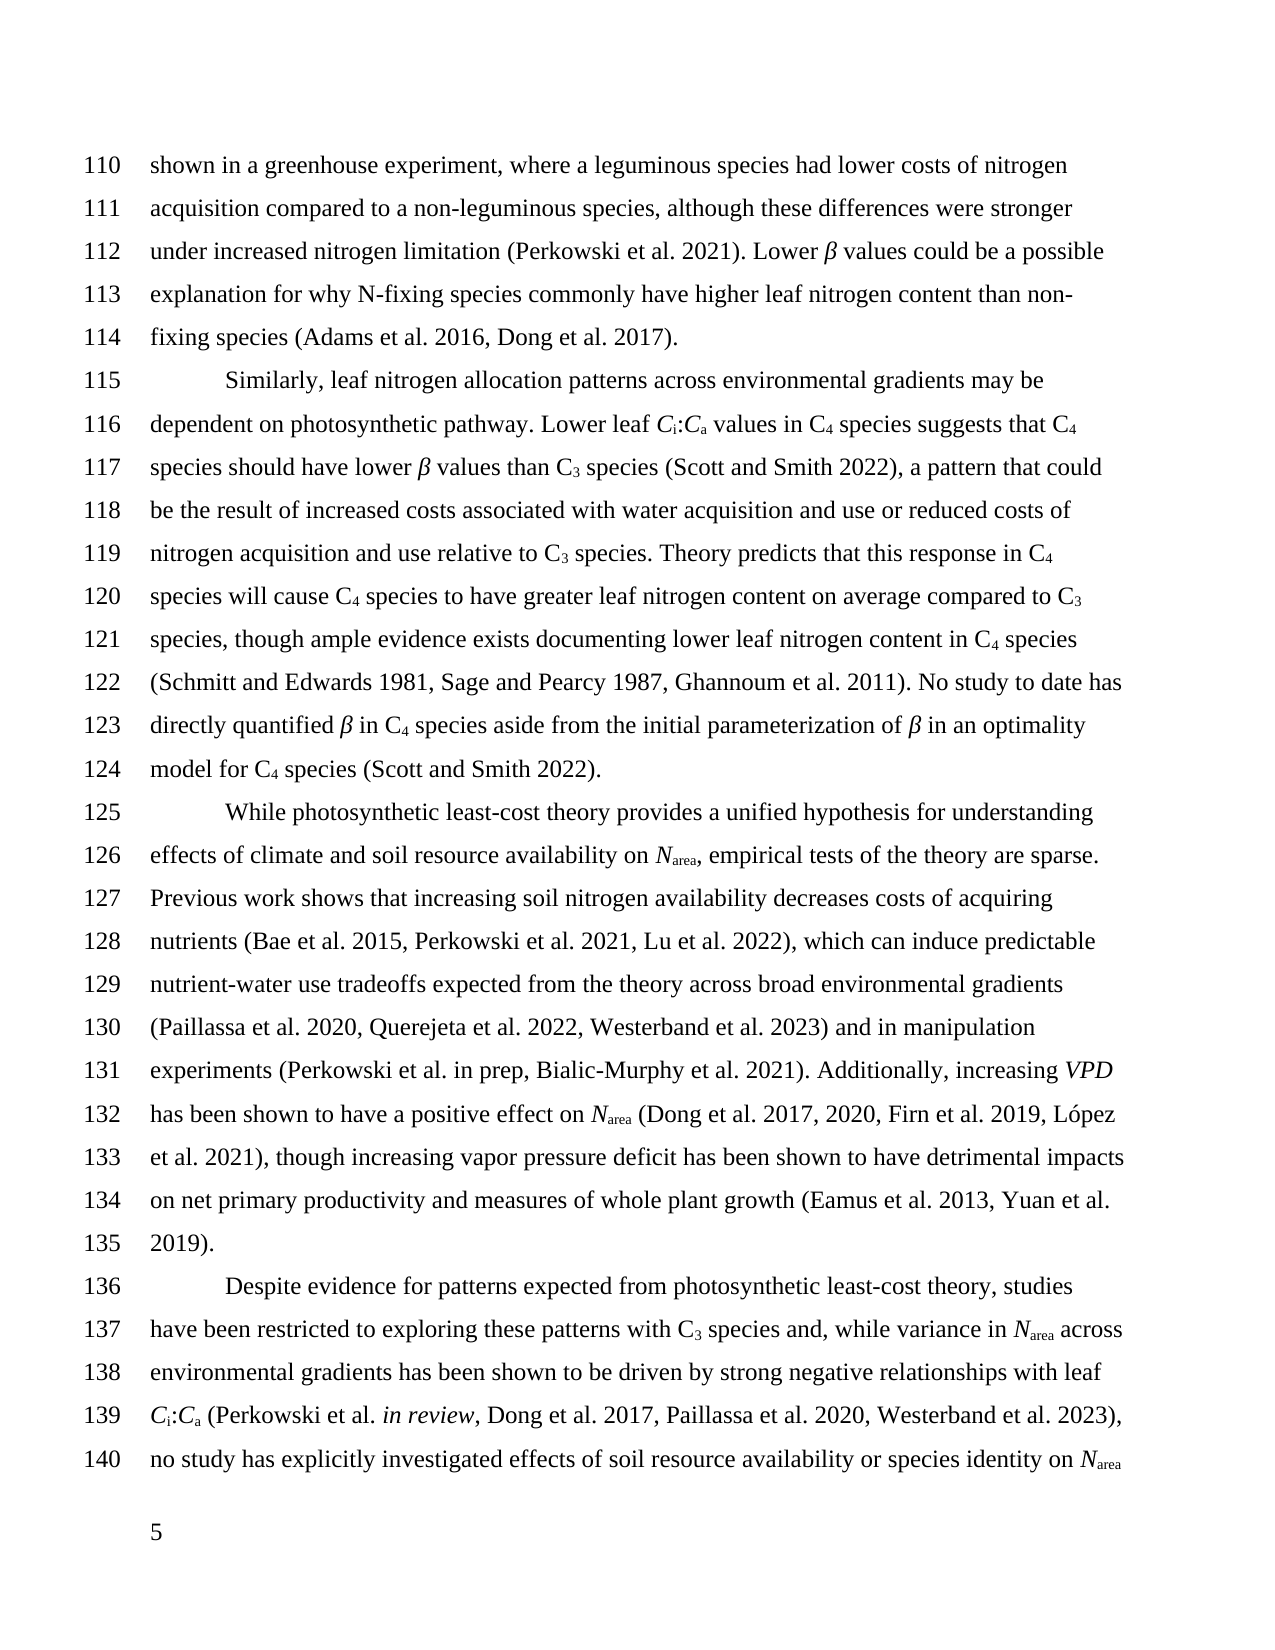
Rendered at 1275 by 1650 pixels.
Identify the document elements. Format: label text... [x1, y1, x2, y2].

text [150, 150, 1125, 351]
text Similarly, leaf nitrogen allocation patterns across environmental gradients may be dependent on photosynthetic pathway. Lower leaf Ci:Ca values in C4 species suggests that C4 species should have lower β values than C3 species (Scott and Smith 2022), a pattern that could be the result of increased costs associated with water acquisition and use or reduced costs of nitrogen acquisition and use relative to C3 species. Theory predicts that this response in C4 species will cause C4 species to have greater leaf nitrogen content on average compared to C3 species, though ample evidence exists documenting lower leaf nitrogen content in C4 species (Schmitt and Edwards 1981, Sage and Pearcy 1987, Ghannoum et al. 2011). No study to date has directly quantified β in C4 species aside from the initial parameterization of β in an optimality model for C4 species (Scott and Smith 2022). [150, 366, 1125, 782]
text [150, 1271, 1125, 1472]
text While photosynthetic least-cost theory provides a unified hypothesis for understanding effects of climate and soil resource availability on Narea, empirical tests of the theory are sparse. Previous work shows that increasing soil nitrogen availability decreases costs of acquiring nutrients (Bae et al. 2015, Perkowski et al. 2021, Lu et al. 2022), which can induce predictable nutrient-water use tradeoffs expected from the theory across broad environmental gradients (Paillassa et al. 2020, Querejeta et al. 2022, Westerband et al. 2023) and in manipulation experiments (Perkowski et al. in prep, Bialic‐Murphy et al. 2021). Additionally, increasing VPD has been shown to have a positive effect on Narea (Dong et al. 2017, 2020, Firn et al. 2019, López et al. 2021), though increasing vapor pressure deficit has been shown to have detrimental impacts on net primary productivity and measures of whole plant growth (Eamus et al. 2013, Yuan et al. 2019). [150, 797, 1125, 1257]
